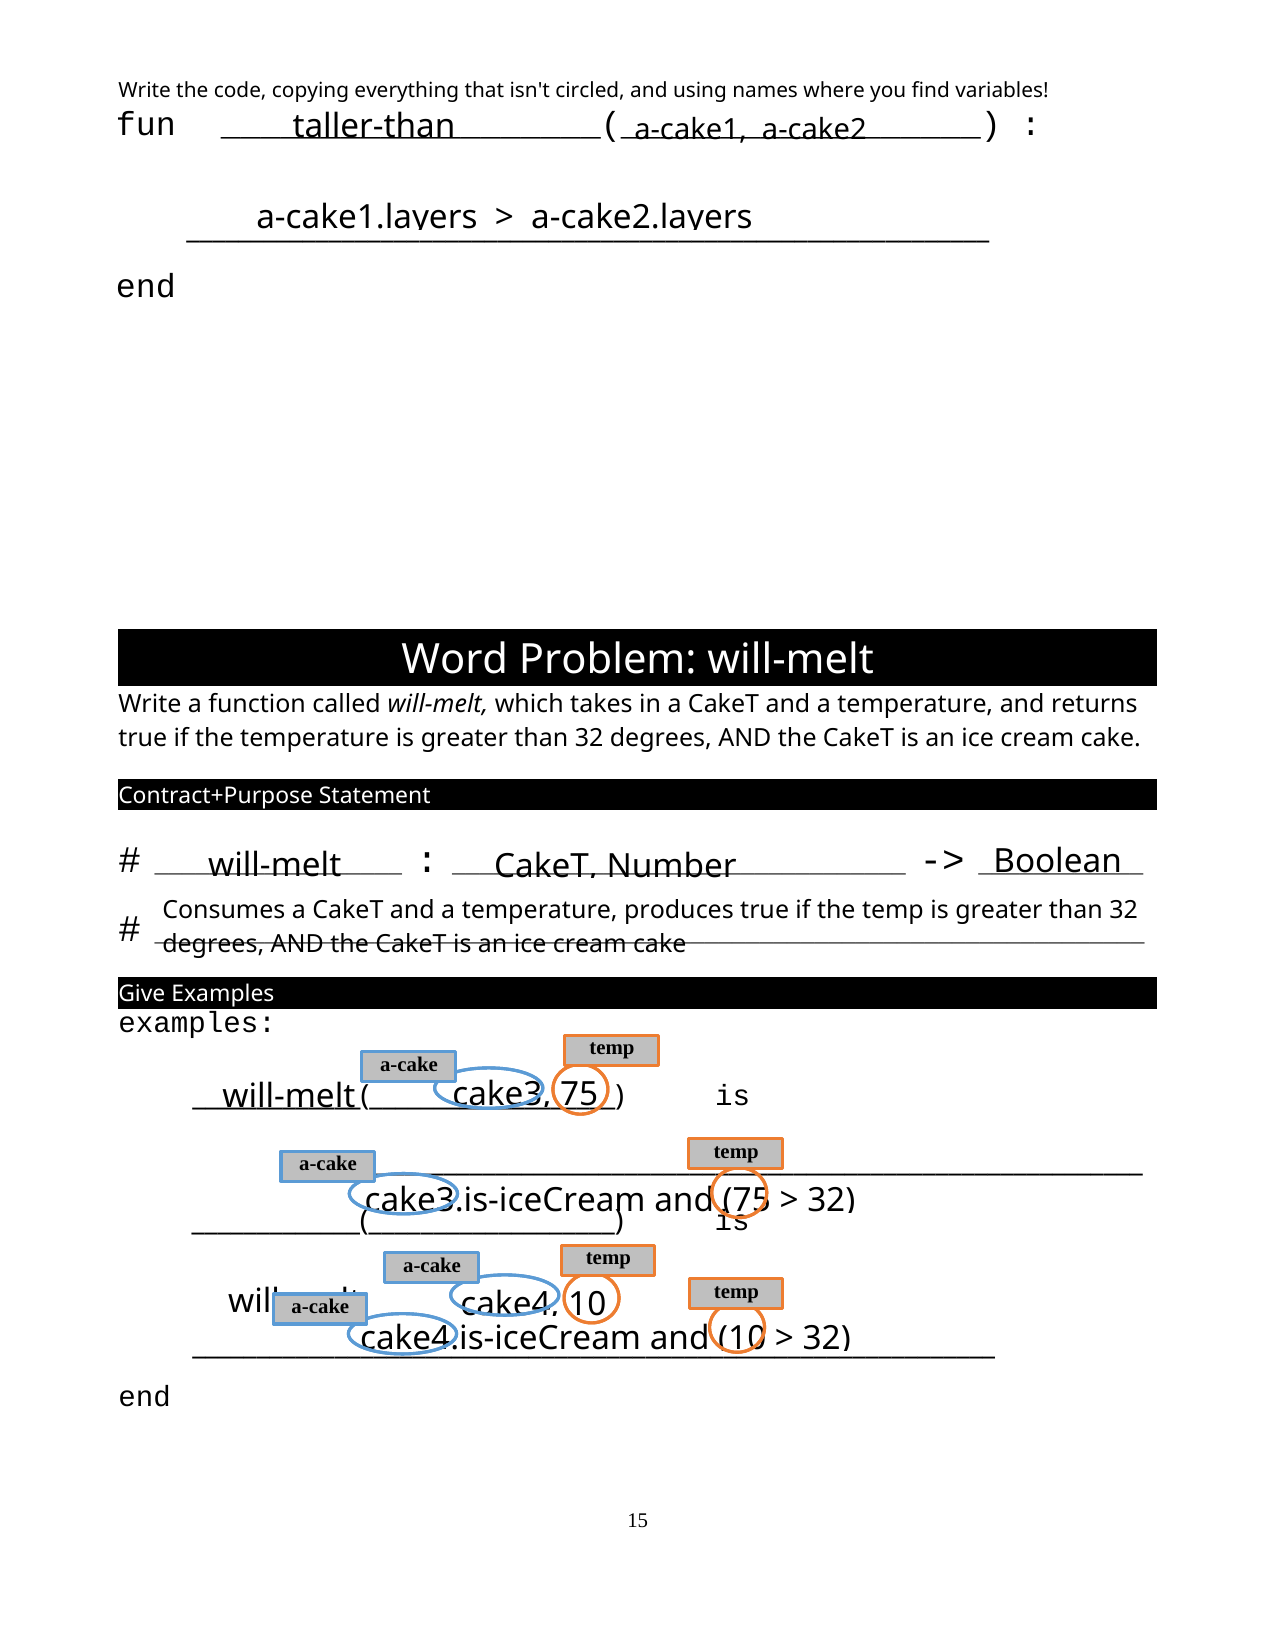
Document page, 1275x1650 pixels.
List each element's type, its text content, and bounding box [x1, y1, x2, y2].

text # __________________ : _________________________________ -> ____________ [118, 841, 1157, 884]
text Write a function called will-melt, which takes in a CakeT and a temperature, and returns true if the temperature is greater than 32 degrees, AND the CakeT is an ice cream cake. [118, 686, 1157, 754]
text _____________(___________________) is [594, 1075, 1275, 1114]
text _____________(___________________) is [118, 1075, 567, 1114]
text end [116, 270, 176, 308]
text _____________(___________________) is [118, 1199, 1275, 1239]
text fun ___________________(__________________) : [116, 108, 1041, 146]
text examples: [118, 1009, 1157, 1042]
subtitle Word Problem: will-melt [118, 629, 1157, 686]
list Write the code, copying everything that isn't circled, and using names where you find variables! [118, 75, 1157, 103]
text ______________________________________________________________ [118, 207, 1157, 247]
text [192, 1279, 1157, 1363]
subtitle Give Examples [118, 977, 1157, 1009]
text ______________________________________________________________ [118, 1140, 722, 1180]
text end [118, 1382, 1157, 1416]
subtitle Contract+Purpose Statement [118, 779, 1157, 810]
text ______________________________________________________________ [756, 1140, 1157, 1180]
text # ________________________________________________________________________ [118, 910, 1157, 952]
